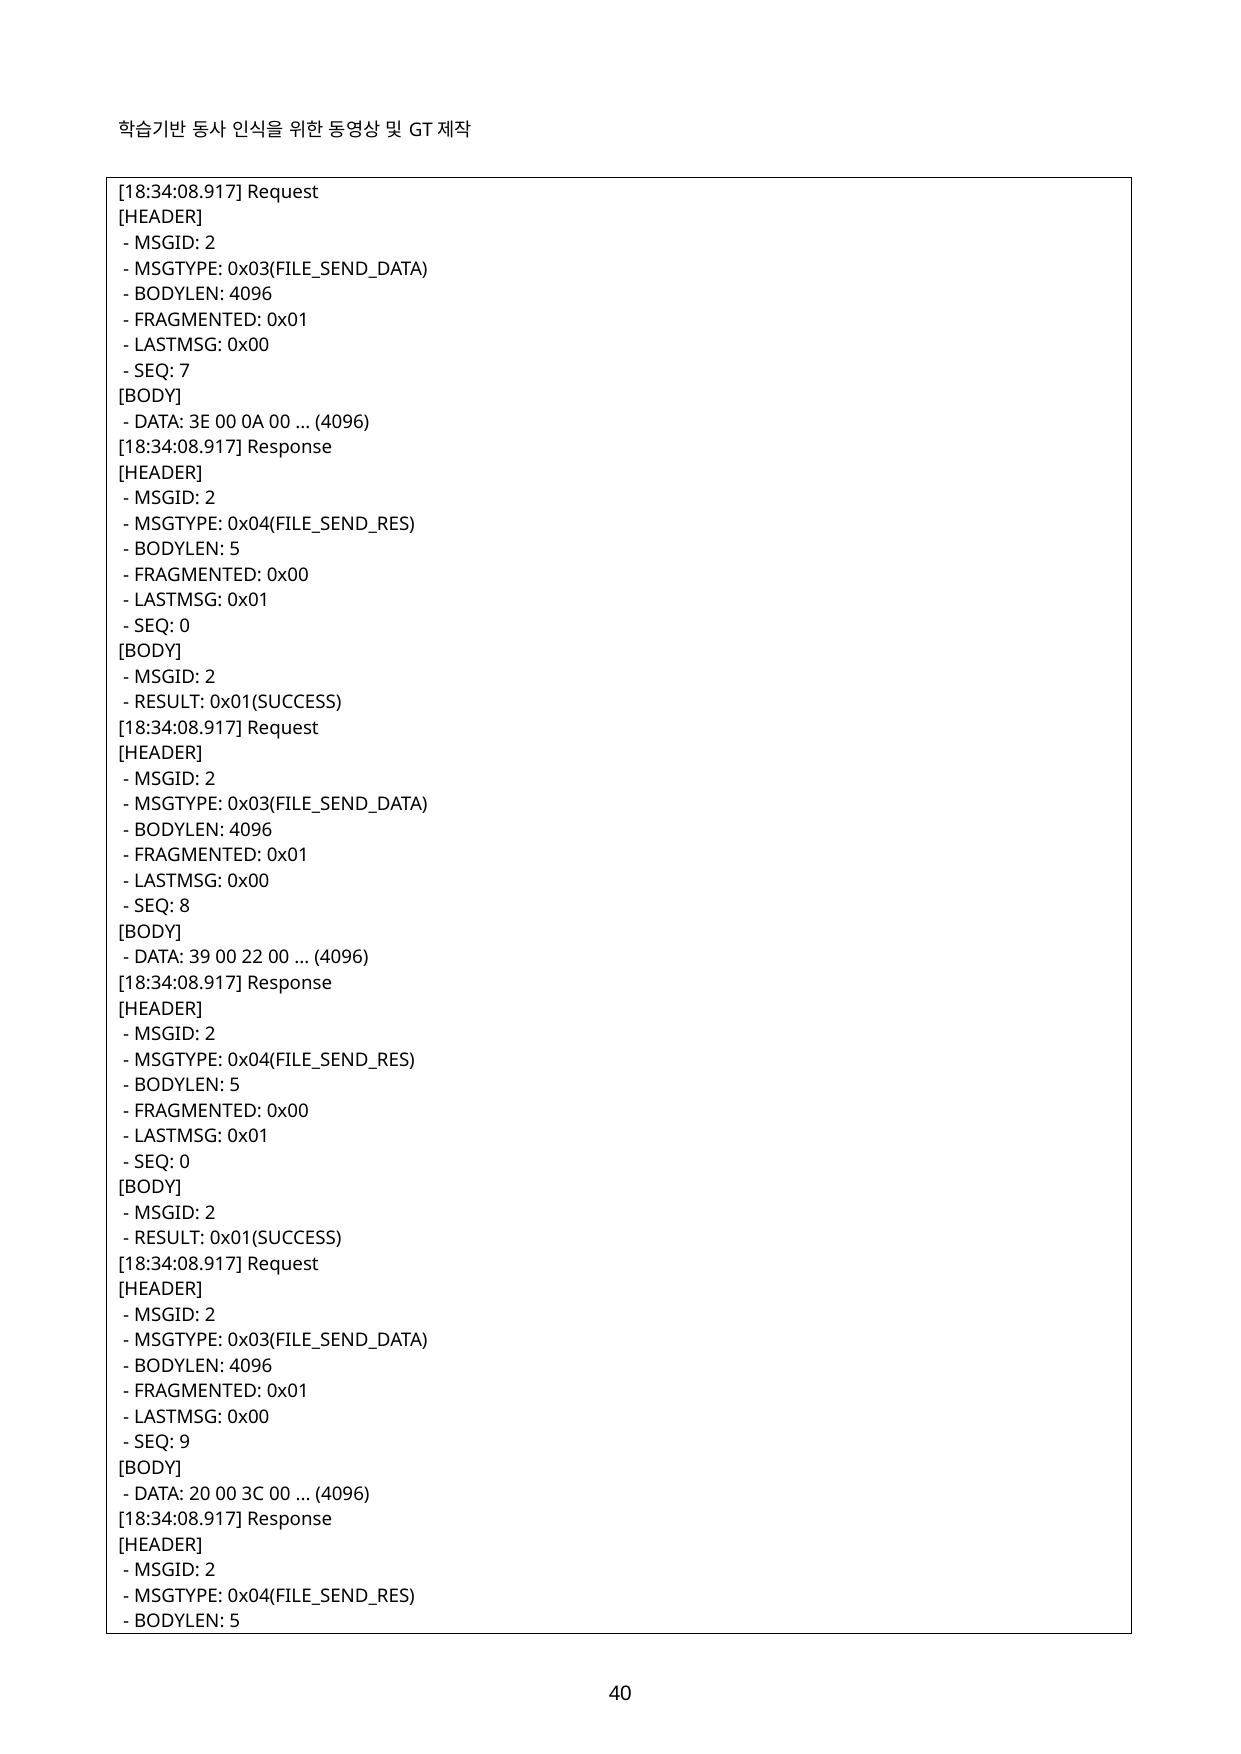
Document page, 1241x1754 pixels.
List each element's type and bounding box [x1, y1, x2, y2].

table_header [107, 178, 1131, 1633]
